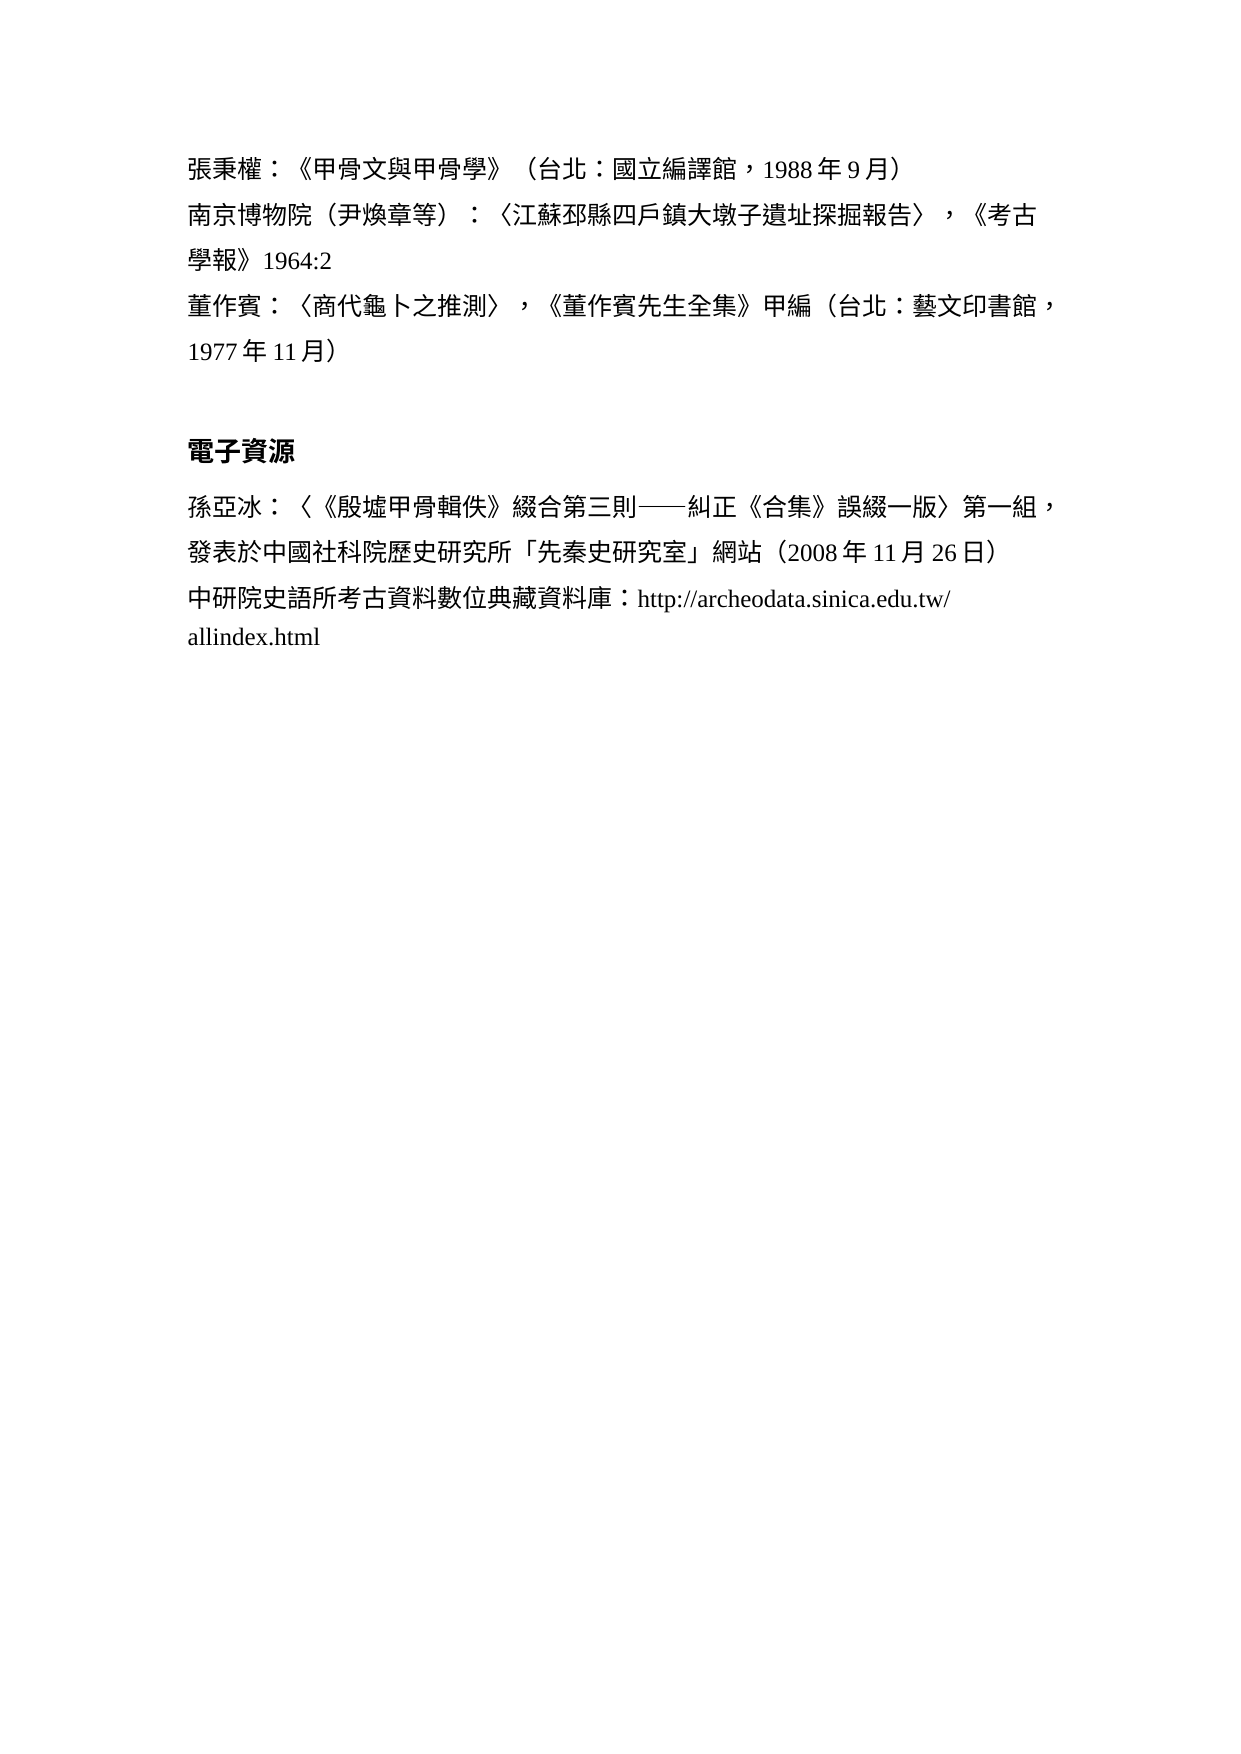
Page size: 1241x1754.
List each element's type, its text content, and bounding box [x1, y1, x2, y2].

text 張秉權：《甲骨文與甲骨學》（台北：國立編譯館，1988年9月） [187, 150, 1053, 186]
text 中研院史語所考古資料數位典藏資料庫：http://archeodata.sinica.edu.tw/allindex.html [187, 578, 1053, 650]
text 孫亞冰：〈《殷墟甲骨輯佚》綴合第三則――糾正《合集》誤綴一版〉第一組，發表於中國社科院歷史研究所「先秦史研究室」網站（2008年11月26日） [187, 487, 1053, 569]
text 董作賓：〈商代龜卜之推測〉，《董作賓先生全集》甲編（台北：藝文印書館，1977年11月） [187, 286, 1053, 367]
text 南京博物院（尹煥章等）：〈江蘇邳縣四戶鎮大墩子遺址探掘報告〉，《考古學報》1964:2 [187, 195, 1053, 277]
text 電子資源 [187, 412, 1053, 487]
